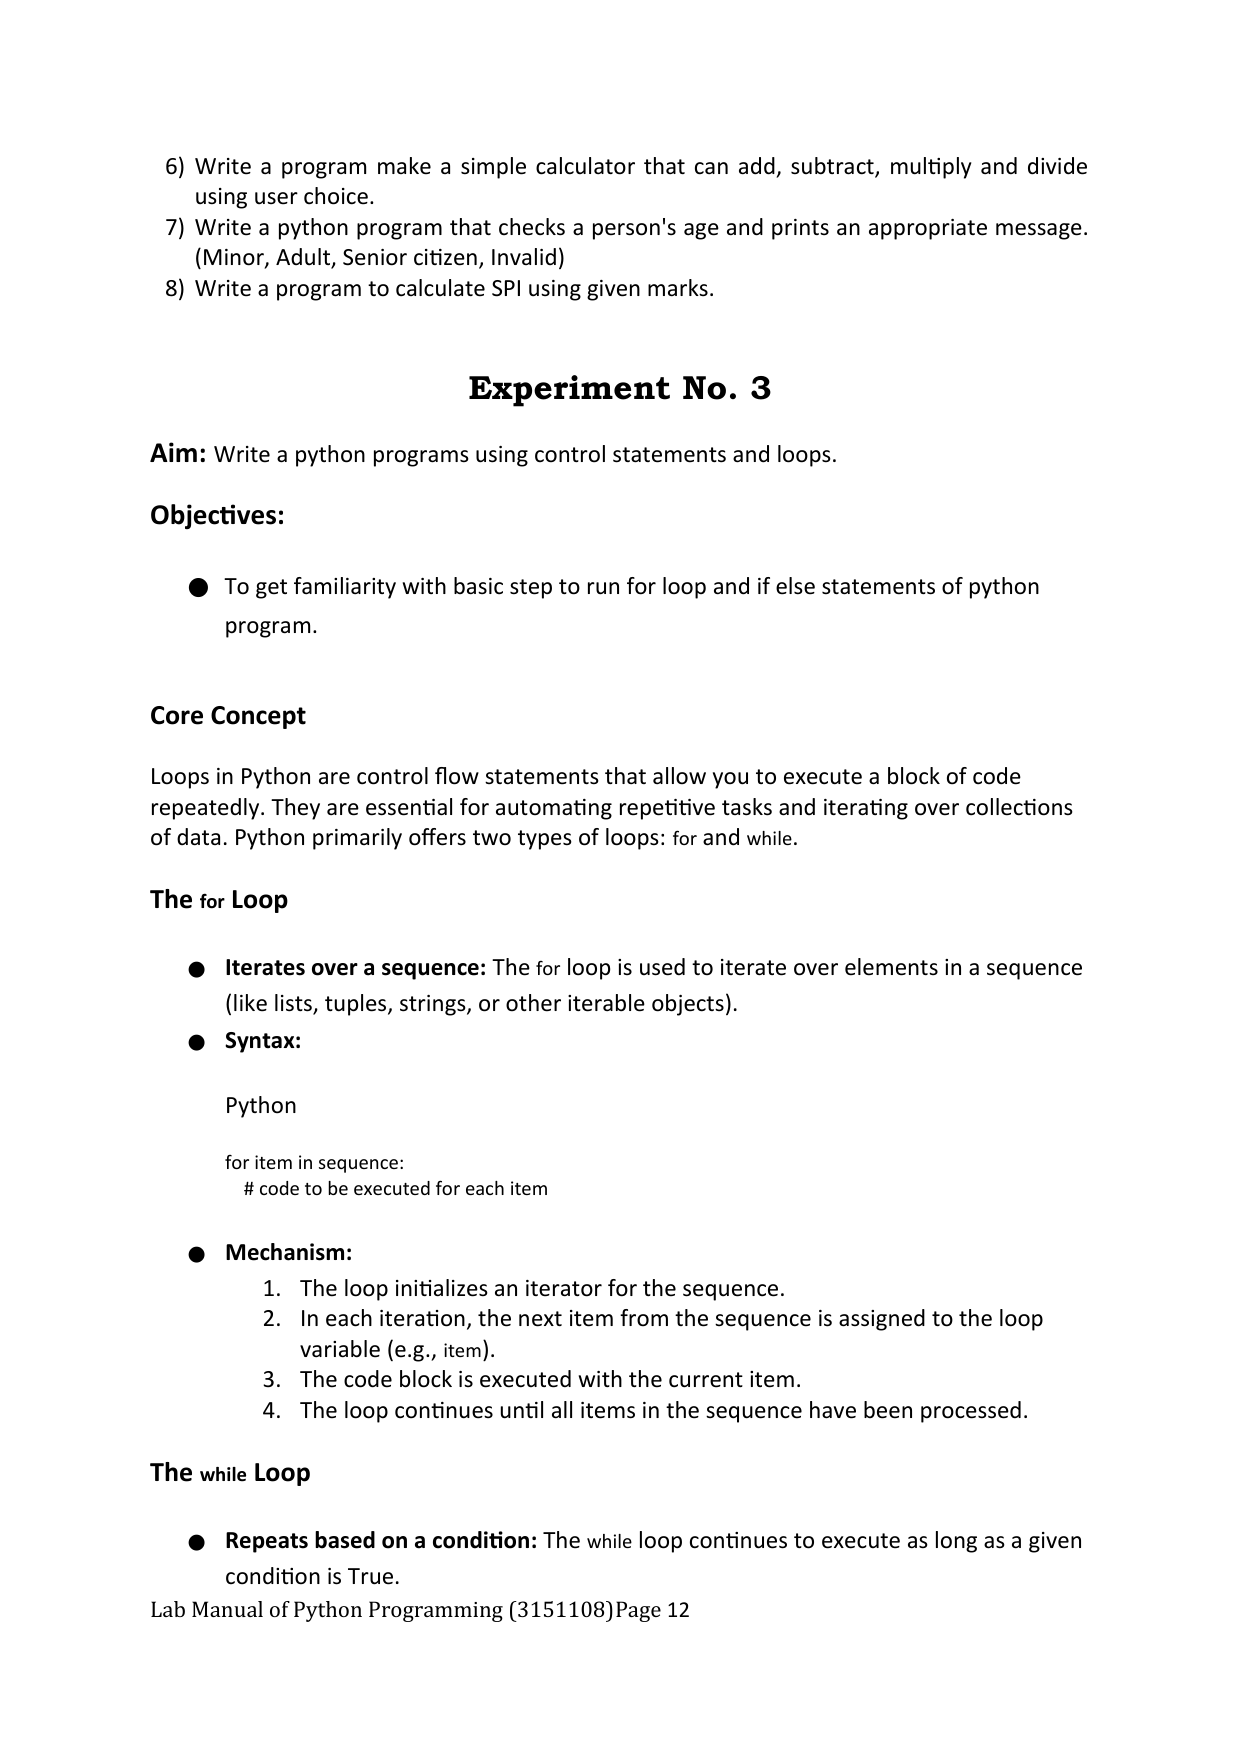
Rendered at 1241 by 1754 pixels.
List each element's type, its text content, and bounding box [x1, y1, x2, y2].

list In each iteration, the next item from the sequence is assigned to the loop variable (e.g., item). [262, 1303, 1090, 1364]
text The while Loop [150, 1454, 1090, 1488]
text for item in sequence: [225, 1149, 1090, 1175]
list Write a program to calculate SPI using given marks. [165, 272, 1090, 303]
text Core Concept [150, 697, 1090, 731]
text Loops in Python are control flow statements that allow you to execute a block of code repeatedly. They are essential for automating repetitive tasks and iterating over collections of data. Python primarily offers two types of loops: for and while. [150, 760, 1090, 852]
list The loop continues until all items in the sequence have been processed. [262, 1394, 1090, 1425]
text Objectives: [150, 496, 1090, 532]
list Write a python program that checks a person's age and prints an appropriate message. (Minor, Adult, Senior citizen, Invalid) [165, 211, 1090, 272]
text Python [225, 1090, 1090, 1120]
list The loop initializes an iterator for the sequence. [262, 1272, 1090, 1303]
list Iterates over a sequence: The for loop is used to iterate over elements in a sequence (like lists, tuples, strings, or other iterable objects). [187, 944, 1090, 1018]
text Aim: Write a python programs using control statements and loops. [150, 434, 1090, 470]
list Mechanism: [187, 1229, 1090, 1272]
text # code to be executed for each item [225, 1175, 1090, 1200]
list Syntax: [187, 1018, 1090, 1061]
list The code block is executed with the current item. [262, 1364, 1090, 1394]
list To get familiarity with basic step to run for loop and if else statements of python program. [187, 558, 1090, 639]
list Repeats based on a condition: The while loop continues to execute as long as a given condition is True. [187, 1517, 1090, 1591]
text Experiment No. 3 [150, 368, 1090, 408]
list Write a program make a simple calculator that can add, subtract, multiply and divide using user choice. [165, 150, 1090, 211]
text The for Loop [150, 881, 1090, 915]
